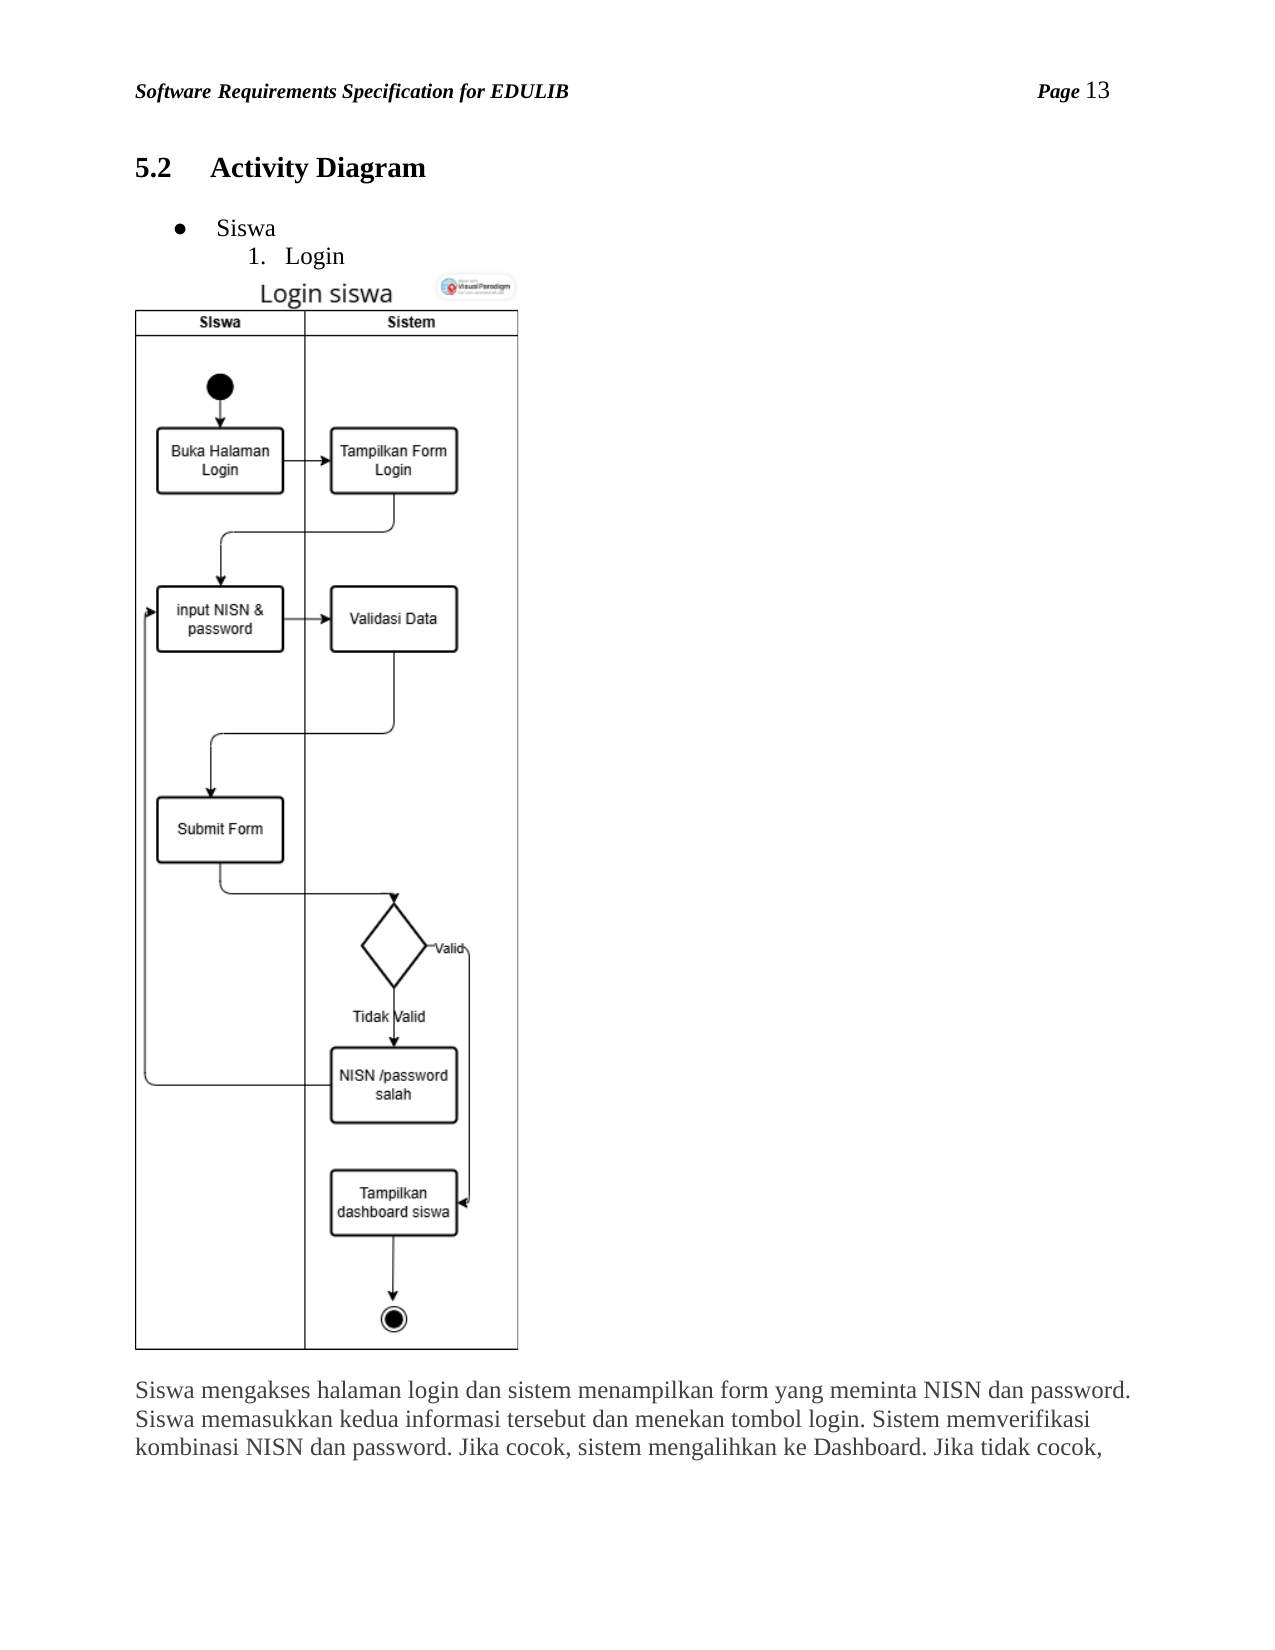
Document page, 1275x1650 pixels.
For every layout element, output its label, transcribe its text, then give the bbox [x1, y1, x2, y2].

list Login [247, 241, 1140, 270]
picture [135, 270, 519, 1350]
list Siswa [172, 213, 1140, 241]
subtitle Activity Diagram [135, 150, 1140, 183]
